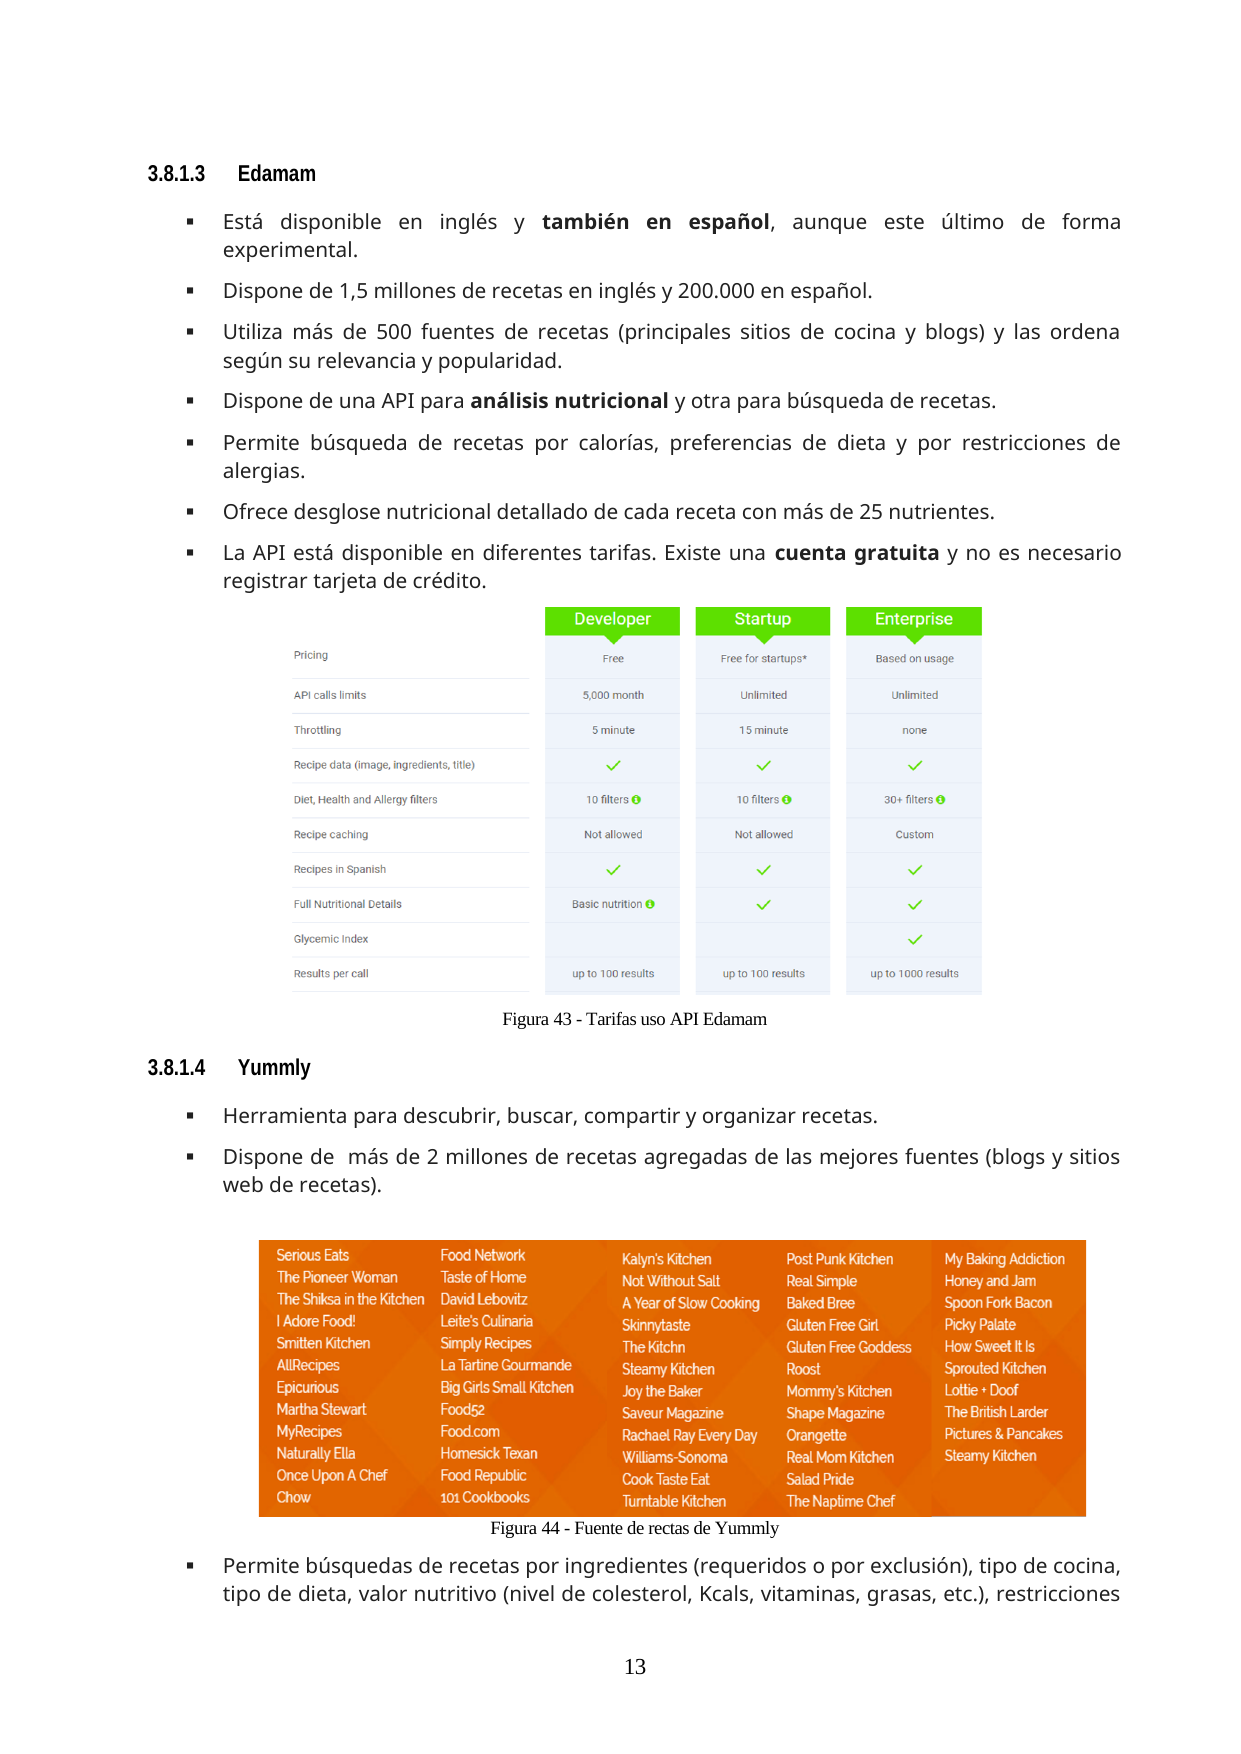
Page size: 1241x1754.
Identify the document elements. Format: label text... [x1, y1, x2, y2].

subtitle Yummly [148, 1054, 1122, 1080]
picture [277, 607, 993, 995]
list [185, 1551, 1122, 1608]
list Utiliza más de 500 fuentes de recetas (principales sitios de cocina y blogs) y las ordena según su relevancia y popularidad. [185, 317, 1122, 374]
list La API está disponible en diferentes tarifas. Existe una cuenta gratuita y no es necesario registrar tarjeta de crédito. [185, 538, 1122, 595]
list Herramienta para descubrir, buscar, compartir y organizar recetas. [185, 1101, 1122, 1129]
list Está disponible en inglés y también en español, aunque este último de forma experimental. [185, 207, 1122, 264]
list Permite búsqueda de recetas por calorías, preferencias de dieta y por restricciones de alergias. [185, 428, 1122, 484]
list Dispone de 1,5 millones de recetas en inglés y 200.000 en español. [185, 276, 1122, 305]
picture [258, 1240, 1087, 1517]
subtitle Edamam [148, 160, 1122, 186]
list Dispone de una API para análisis nutricional y otra para búsqueda de recetas. [185, 387, 1122, 415]
list Ofrece desglose nutricional detallado de cada receta con más de 25 nutrientes. [185, 497, 1122, 525]
list Dispone de más de 2 millones de recetas agregadas de las mejores fuentes (blogs y sitios web de recetas). [185, 1142, 1122, 1199]
